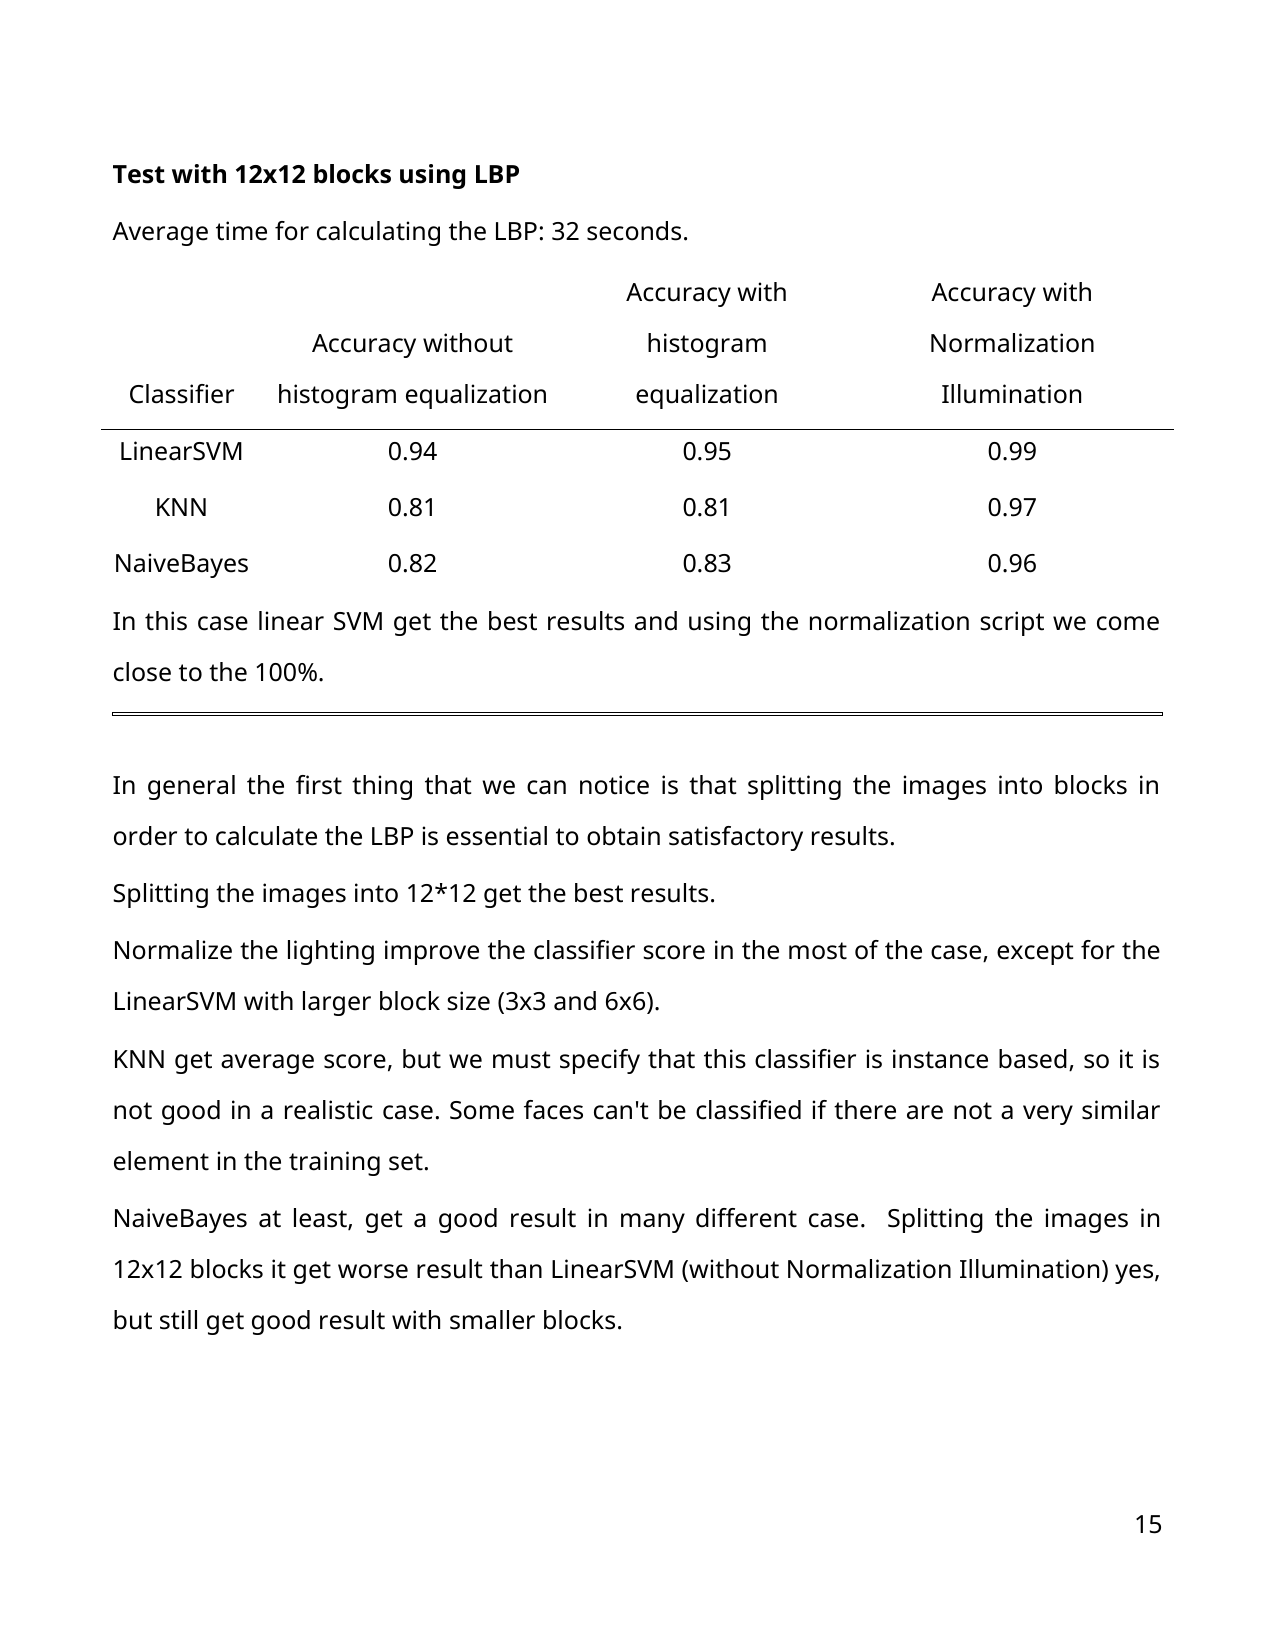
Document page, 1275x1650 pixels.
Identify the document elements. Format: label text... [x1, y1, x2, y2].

table_cell 0.99 [851, 430, 1174, 486]
table_cell 0.81 [564, 486, 851, 542]
table_cell 0.96 [851, 542, 1174, 598]
text In general the first thing that we can notice is that splitting the images into blocks in order to calculate the LBP is essential to obtain satisfactory results. [112, 767, 1162, 852]
table_cell NaiveBayes [101, 542, 261, 598]
table_cell 0.81 [261, 486, 563, 542]
table_cell 0.97 [851, 486, 1174, 542]
table_cell 0.94 [261, 430, 563, 486]
text NaiveBayes at least, get a good result in many different case. Splitting the images in 12x12 blocks it get worse result than LinearSVM (without Normalization Illumination) yes, but still get good result with smaller blocks. [112, 1201, 1162, 1337]
table_cell LinearSVM [101, 430, 261, 486]
text Test with 12x12 blocks using LBP [112, 156, 1162, 190]
table_header Accuracy without histogram equalization [261, 271, 563, 429]
text Average time for calculating the LBP: 32 seconds. [112, 213, 1162, 248]
text KNN get average score, but we must specify that this classifier is instance based, so it is not good in a realistic case. Some faces can't be classified if there are not a very similar element in the training set. [112, 1041, 1162, 1177]
table_header Classifier [101, 271, 261, 429]
table_cell 0.95 [564, 430, 851, 486]
table_cell 0.83 [564, 542, 851, 598]
table_cell 0.82 [261, 542, 563, 598]
table_header Accuracy with Normalization Illumination [851, 271, 1174, 429]
table_header Accuracy with histogram equalization [564, 271, 851, 429]
table_cell KNN [101, 486, 261, 542]
text In this case linear SVM get the best results and using the normalization script we come close to the 100%. [112, 604, 1162, 689]
text Normalize the lighting improve the classifier score in the most of the case, except for the LinearSVM with larger block size (3x3 and 6x6). [112, 933, 1162, 1018]
text Splitting the images into 12*12 get the best results. [112, 876, 1162, 910]
